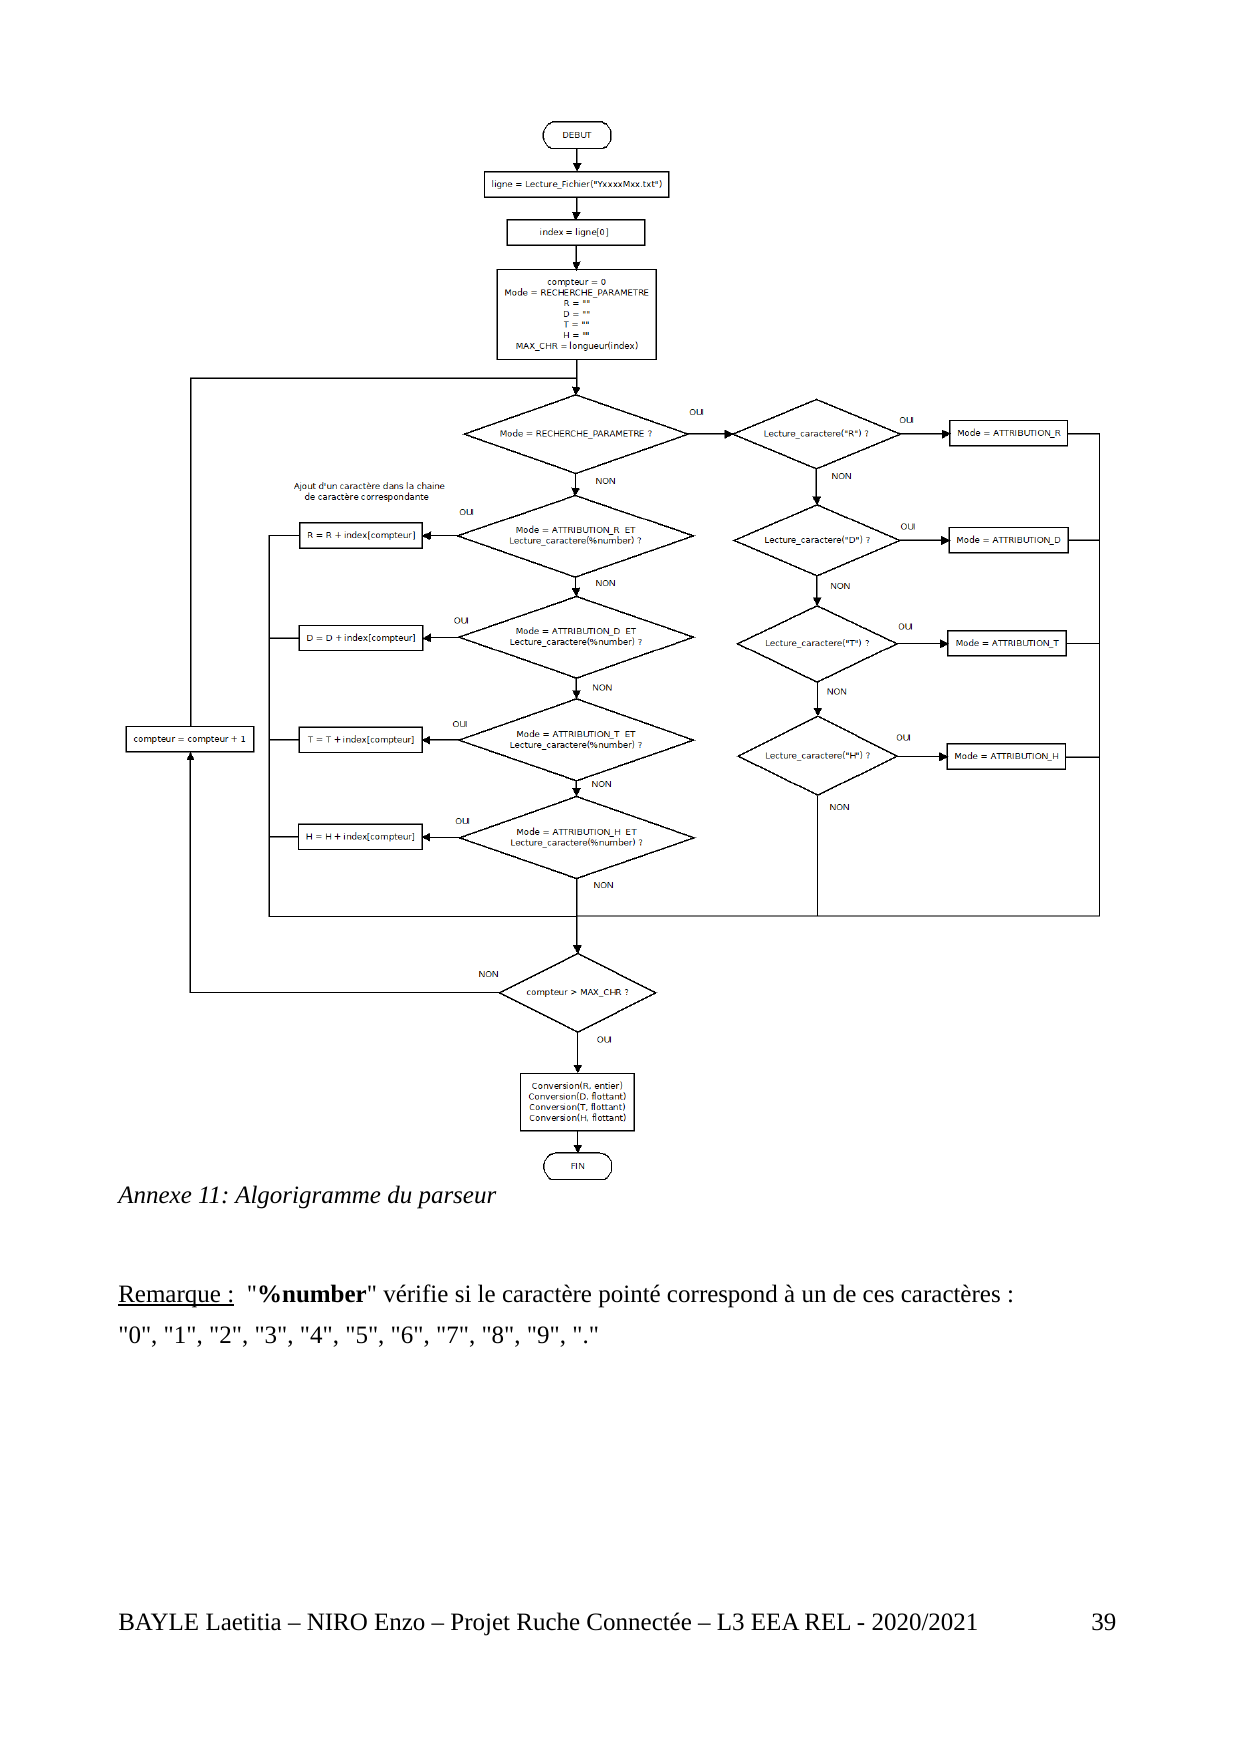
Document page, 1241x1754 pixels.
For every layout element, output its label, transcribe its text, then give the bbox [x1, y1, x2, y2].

text Remarque : "%number" vérifie si le caractère pointé correspond à un de ces caractères : [118, 1279, 1122, 1308]
picture [118, 121, 1123, 1181]
text "0", "1", "2", "3", "4", "5", "6", "7", "8", "9", "." [118, 1320, 1122, 1349]
